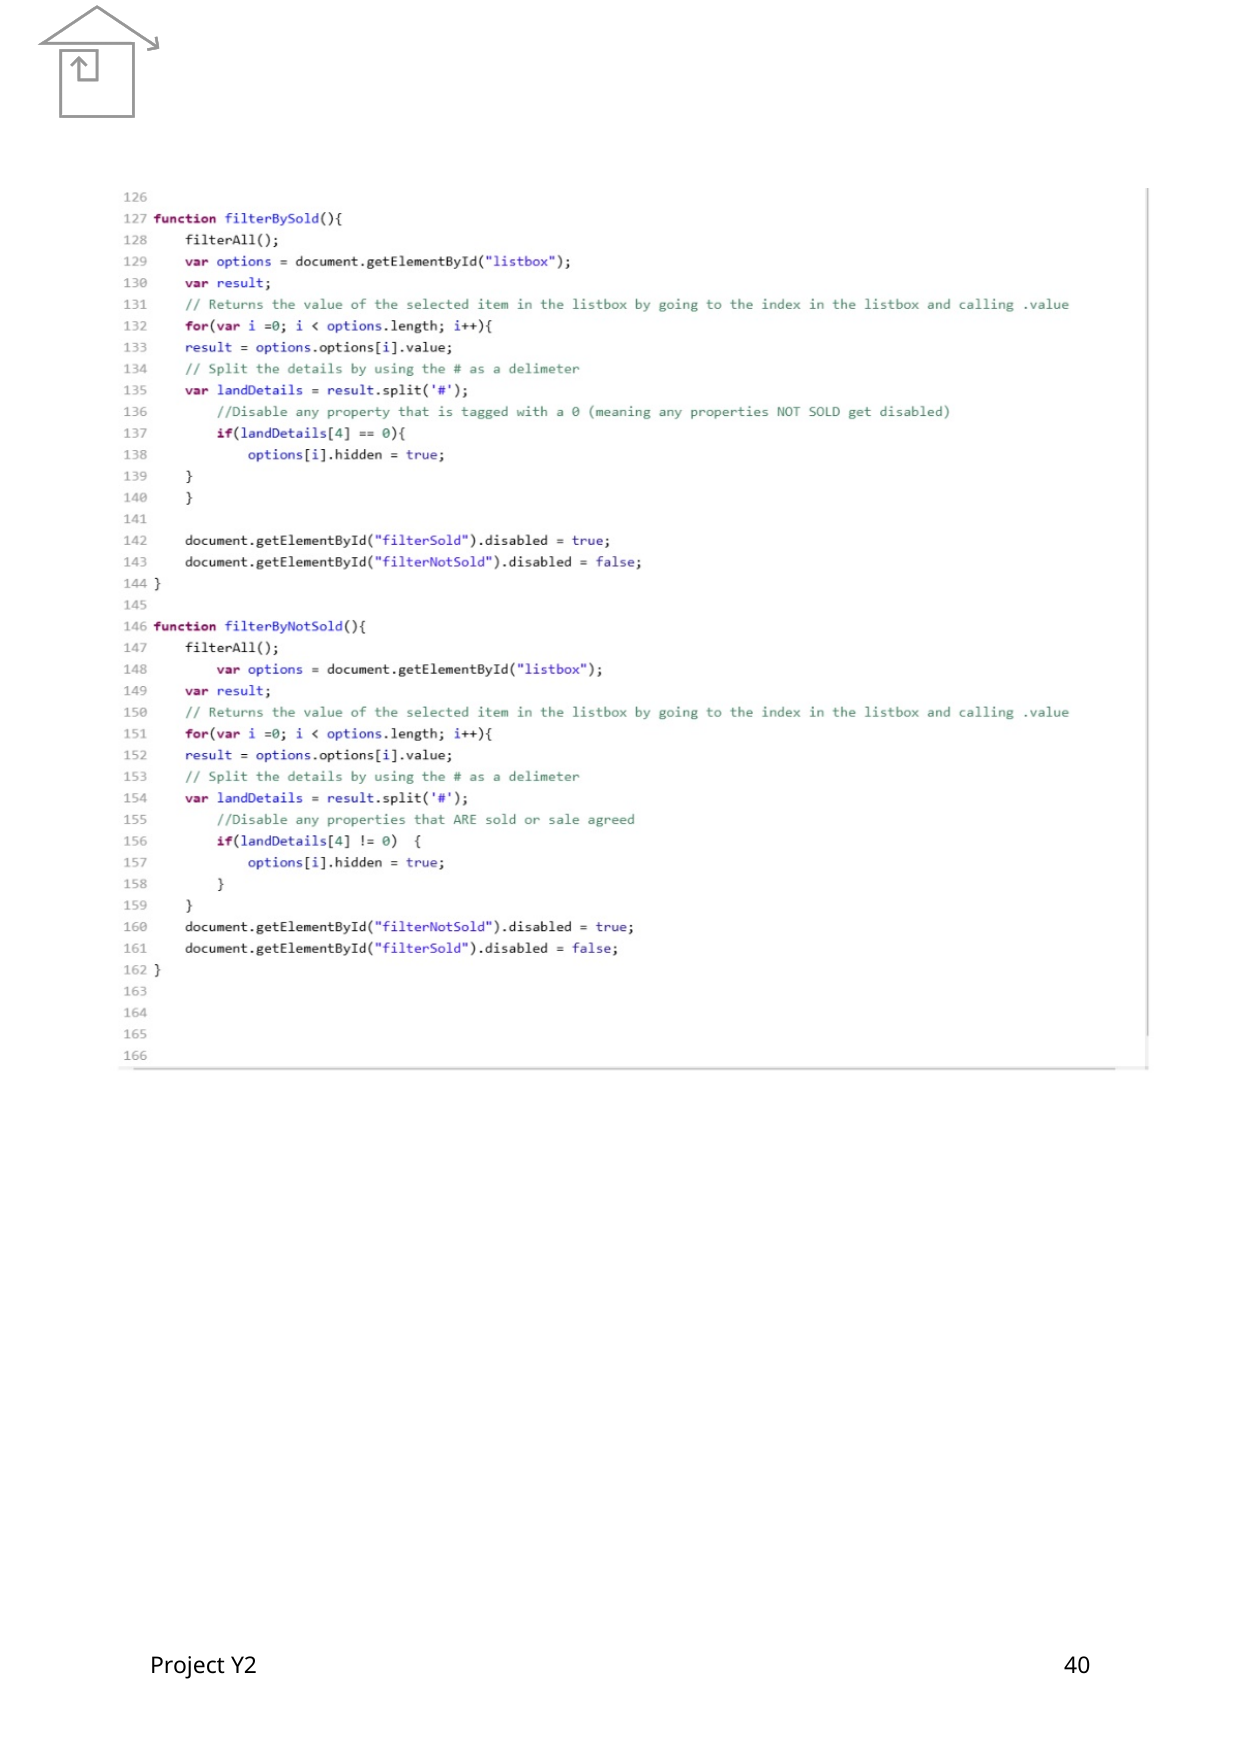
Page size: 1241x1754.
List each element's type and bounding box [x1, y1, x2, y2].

picture [31, 0, 160, 122]
